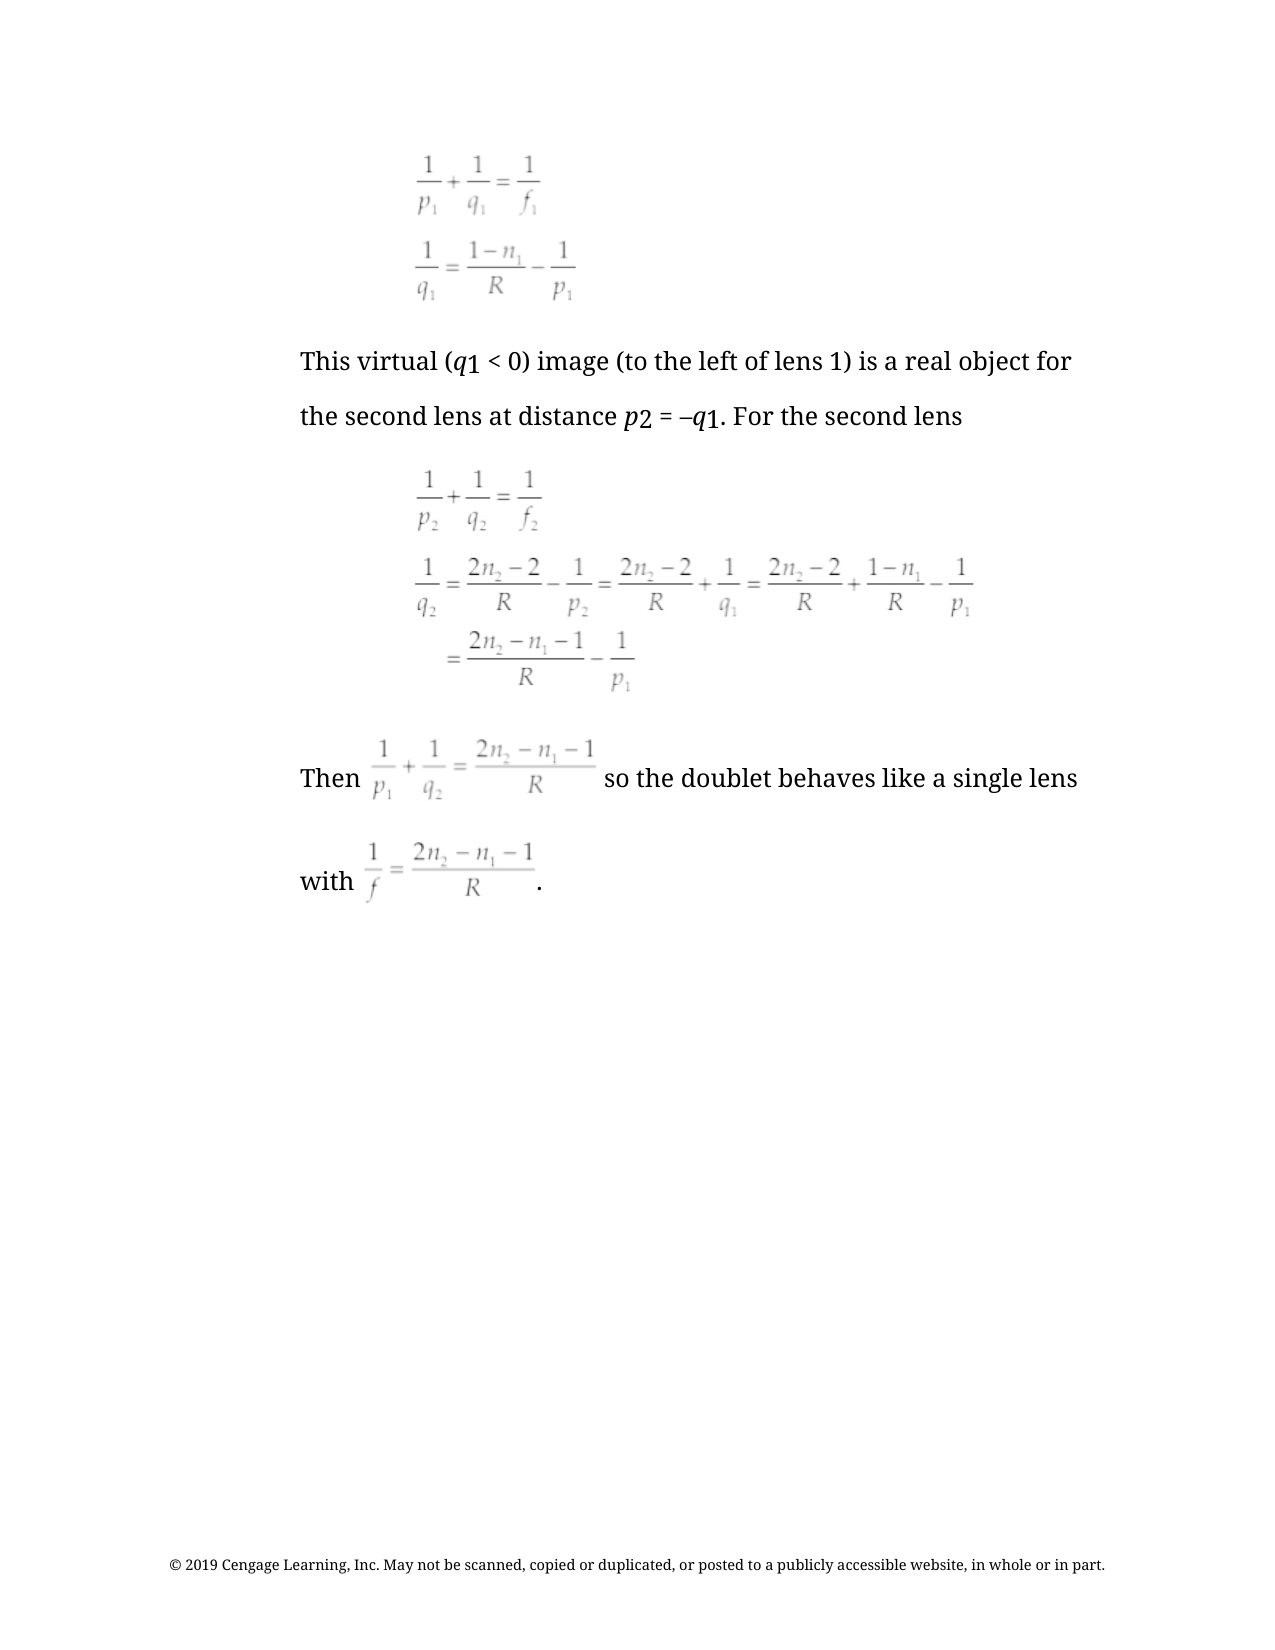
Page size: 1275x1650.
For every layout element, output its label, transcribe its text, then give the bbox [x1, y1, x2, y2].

text This virtual (q1 < 0) image (to the left of lens 1) is a real object for the second lens at distance p2 = –q1. For the second lens [187, 341, 1087, 436]
text Then so the doublet behaves like a single lens with . [187, 733, 1087, 926]
